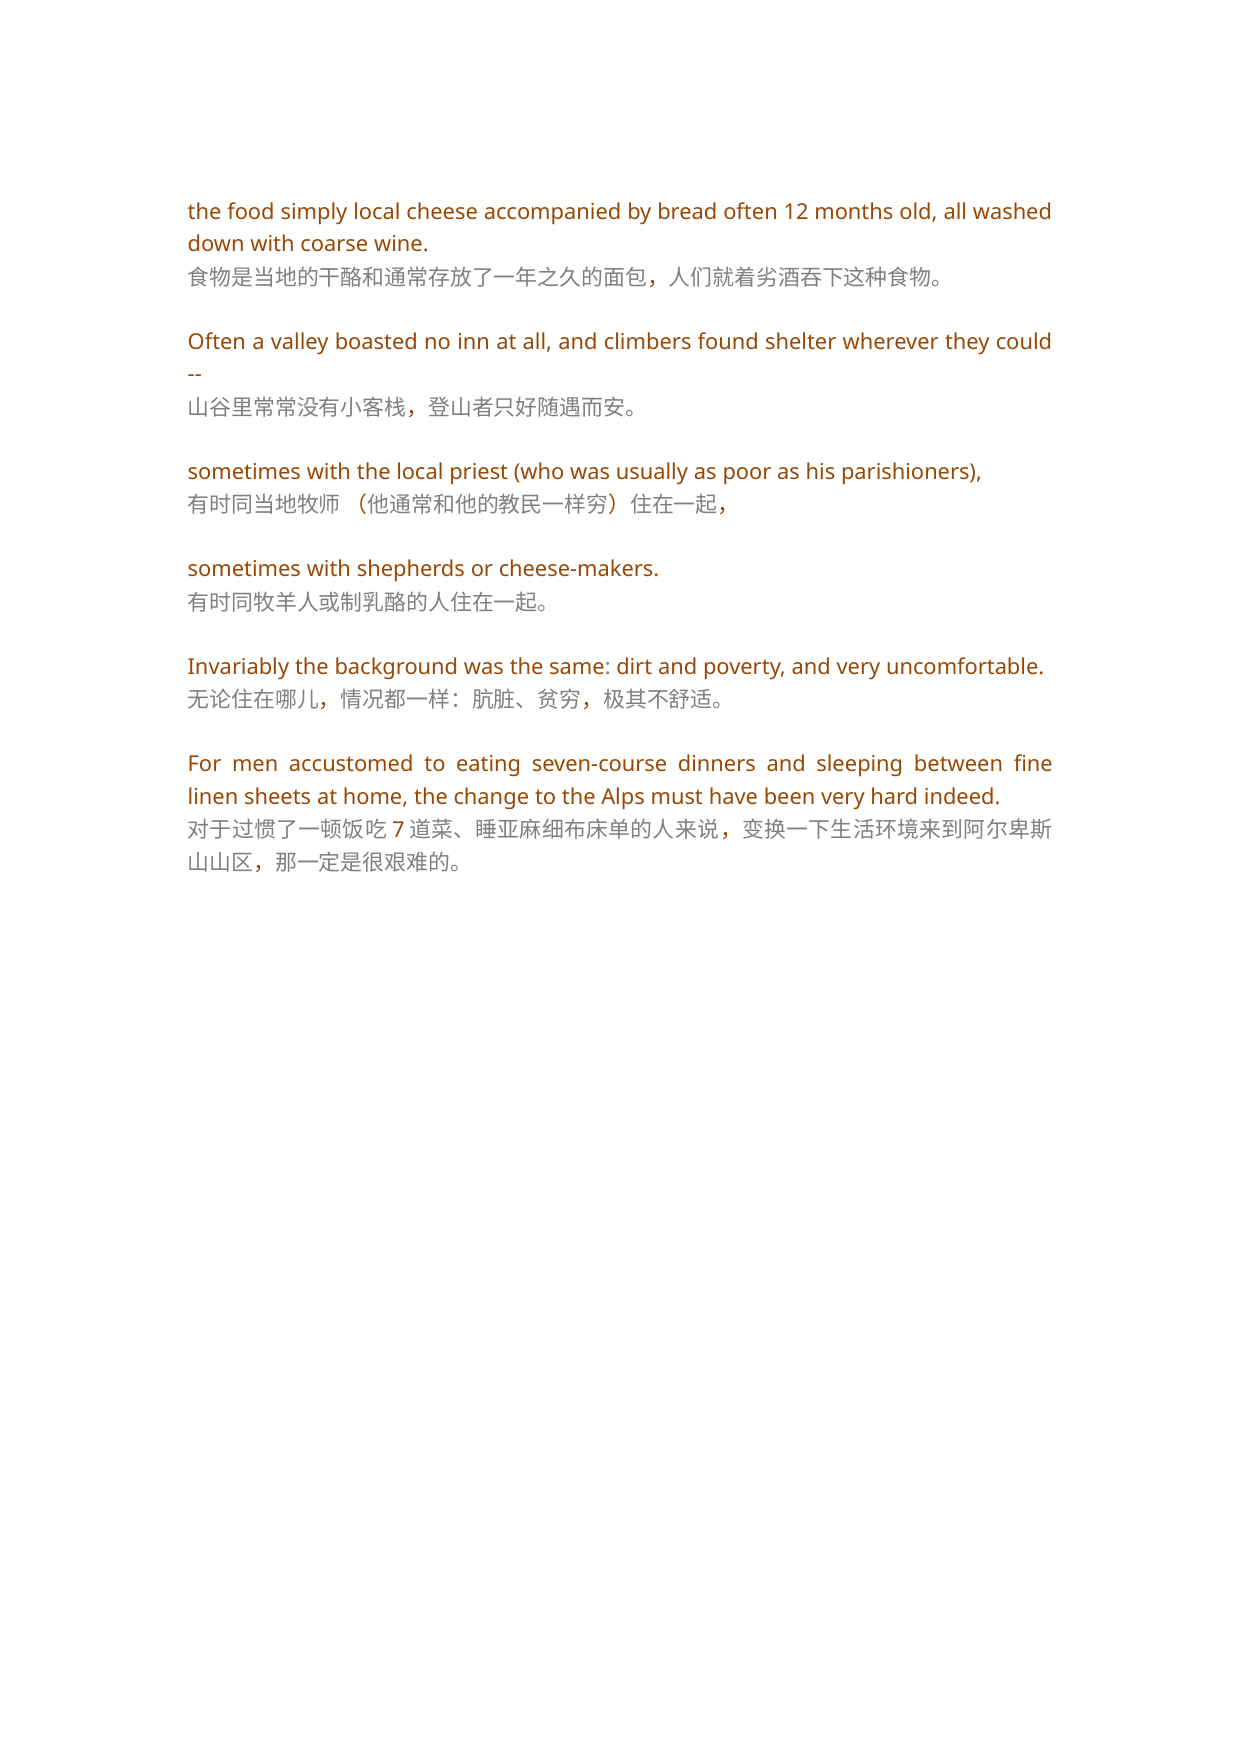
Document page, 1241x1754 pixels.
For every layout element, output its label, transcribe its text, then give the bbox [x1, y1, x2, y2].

text the food simply local cheese accompanied by bread often 12 months old, all washed down with coarse wine. [187, 194, 1053, 259]
text sometimes with shepherds or cheese-makers. [187, 552, 1053, 584]
text Invariably the background was the same: dirt and poverty, and very uncomfortable. [187, 649, 1053, 682]
text 对于过惯了一顿饭吃7道菜、睡亚麻细布床单的人来说，变换一下生活环境来到阿尔卑斯山山区，那一定是很艰难的。 [187, 812, 1053, 877]
text Often a valley boasted no inn at all, and climbers found shelter wherever they could -- [187, 324, 1053, 389]
text sometimes with the local priest (who was usually as poor as his parishioners), [187, 454, 1053, 487]
text 有时同牧羊人或制乳酪的人住在一起。 [187, 584, 1053, 617]
text For men accustomed to eating seven-course dinners and sleeping between fine linen sheets at home, the change to the Alps must have been very hard indeed. [187, 747, 1053, 812]
text 食物是当地的干酪和通常存放了一年之久的面包，人们就着劣酒吞下这种食物。 [187, 259, 1053, 292]
text 山谷里常常没有小客栈，登山者只好随遇而安。 [187, 389, 1053, 422]
text 无论住在哪儿，情况都一样：肮脏、贫穷，极其不舒适。 [187, 682, 1053, 714]
text 有时同当地牧师 （他通常和他的教民一样穷）住在一起， [187, 487, 1053, 519]
